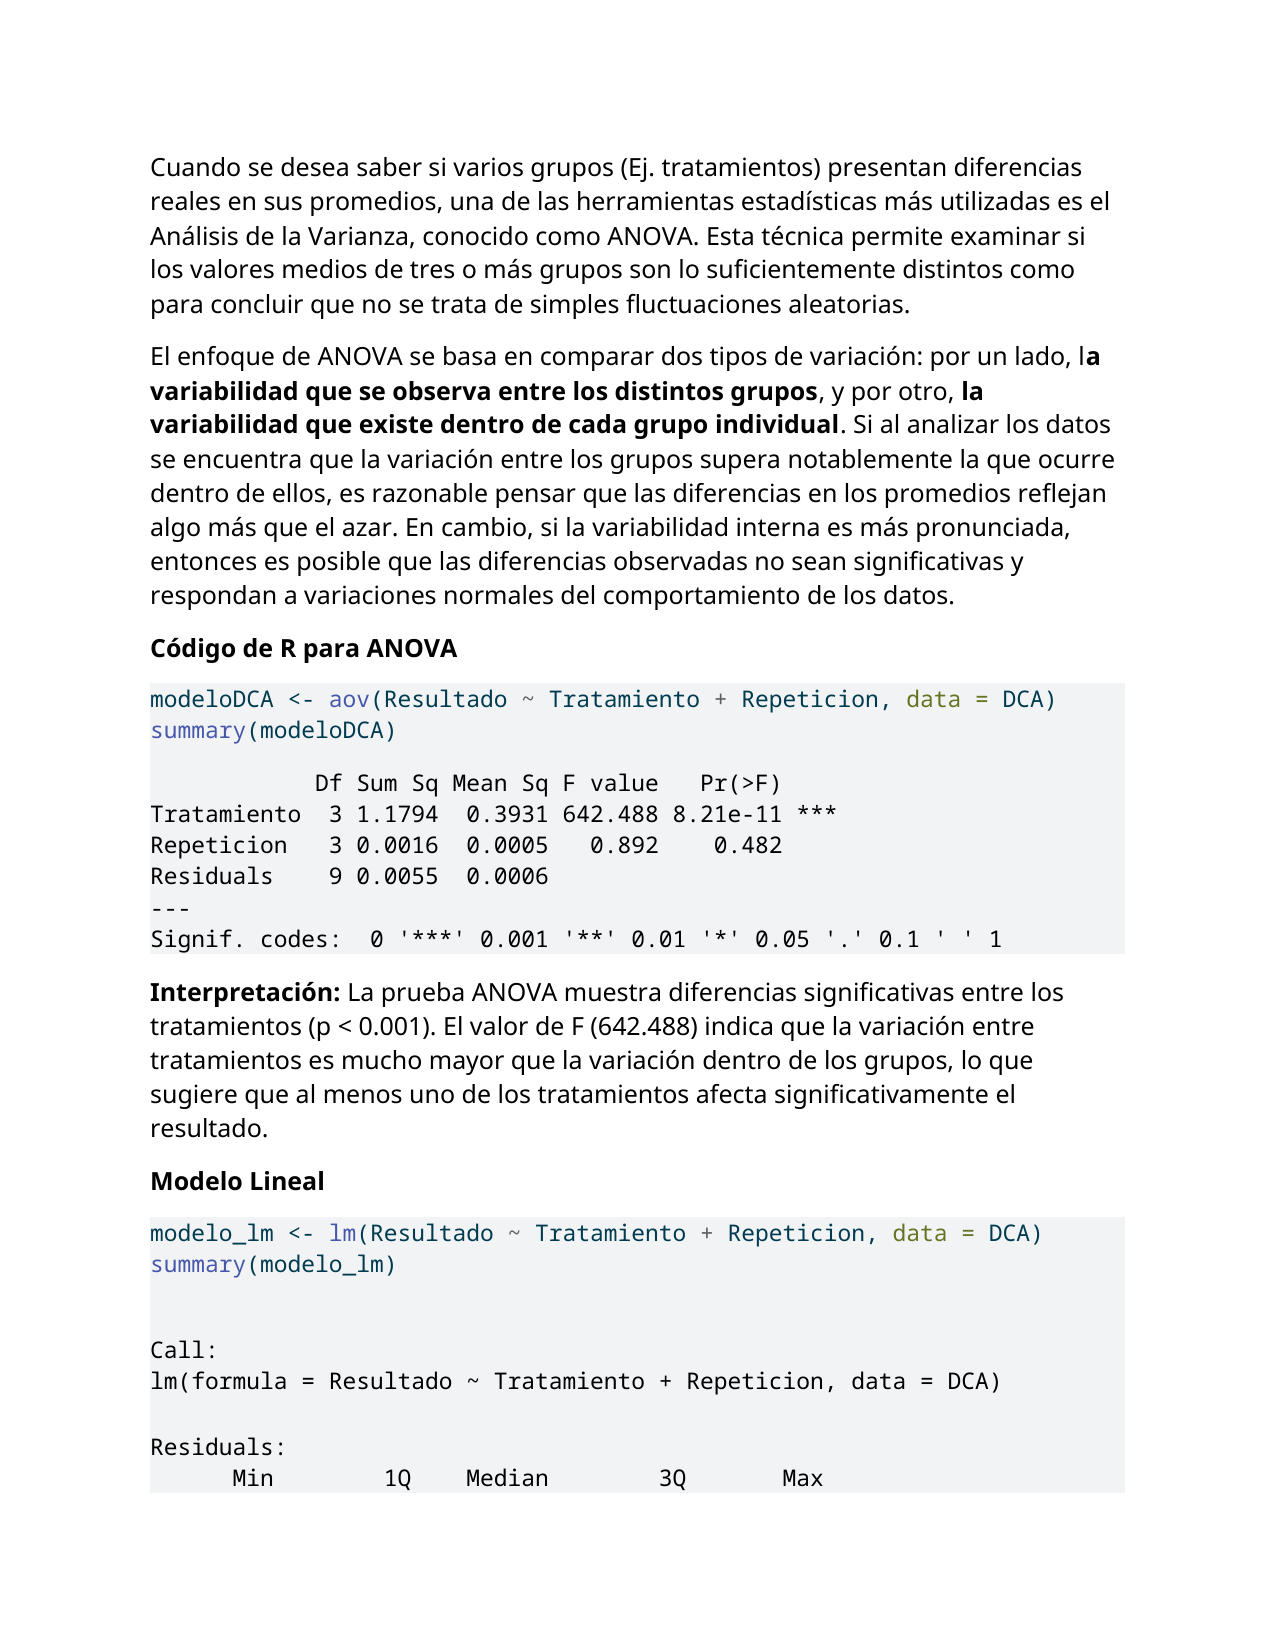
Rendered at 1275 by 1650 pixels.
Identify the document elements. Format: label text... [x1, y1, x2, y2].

text modeloDCA <- aov(Resultado ~ Tratamiento + Repeticion, data = DCA) summary(modeloDCA) [397, 683, 1125, 746]
text Código de R para ANOVA [150, 630, 1125, 664]
text Cuando se desea saber si varios grupos (Ej. tratamientos) presentan diferencias reales en sus promedios, una de las herramientas estadísticas más utilizadas es el Análisis de la Varianza, conocido como ANOVA. Esta técnica permite examinar si los valores medios de tres o más grupos son lo suficientemente distintos como para concluir que no se trata de simples fluctuaciones aleatorias. [150, 150, 1125, 320]
text Interpretación: La prueba ANOVA muestra diferencias significativas entre los tratamientos (p < 0.001). El valor de F (642.488) indica que la variación entre tratamientos es mucho mayor que la variación dentro de los grupos, lo que sugiere que al menos uno de los tratamientos afecta significativamente el resultado. [150, 975, 1125, 1145]
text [150, 1300, 1125, 1493]
text modelo_lm <- lm(Resultado ~ Tratamiento + Repeticion, data = DCA) summary(modelo_lm) [397, 1217, 1125, 1279]
text Df Sum Sq Mean Sq F value Pr(>F) Tratamiento 3 1.1794 0.3931 642.488 8.21e-11 *** Repeticion 3 0.0016 0.0005 0.892 0.482 Residuals 9 0.0055 0.0006 --- Signif. codes: 0 '***' 0.001 '**' 0.01 '*' 0.05 '.' 0.1 ' ' 1 [150, 766, 1125, 954]
text Modelo Lineal [150, 1164, 1125, 1198]
text El enfoque de ANOVA se basa en comparar dos tipos de variación: por un lado, la variabilidad que se observa entre los distintos grupos, y por otro, la variabilidad que existe dentro de cada grupo individual. Si al analizar los datos se encuentra que la variación entre los grupos supera notablemente la que ocurre dentro de ellos, es razonable pensar que las diferencias en los promedios reflejan algo más que el azar. En cambio, si la variabilidad interna es más pronunciada, entonces es posible que las diferencias observadas no sean significativas y respondan a variaciones normales del comportamiento de los datos. [150, 339, 1125, 612]
